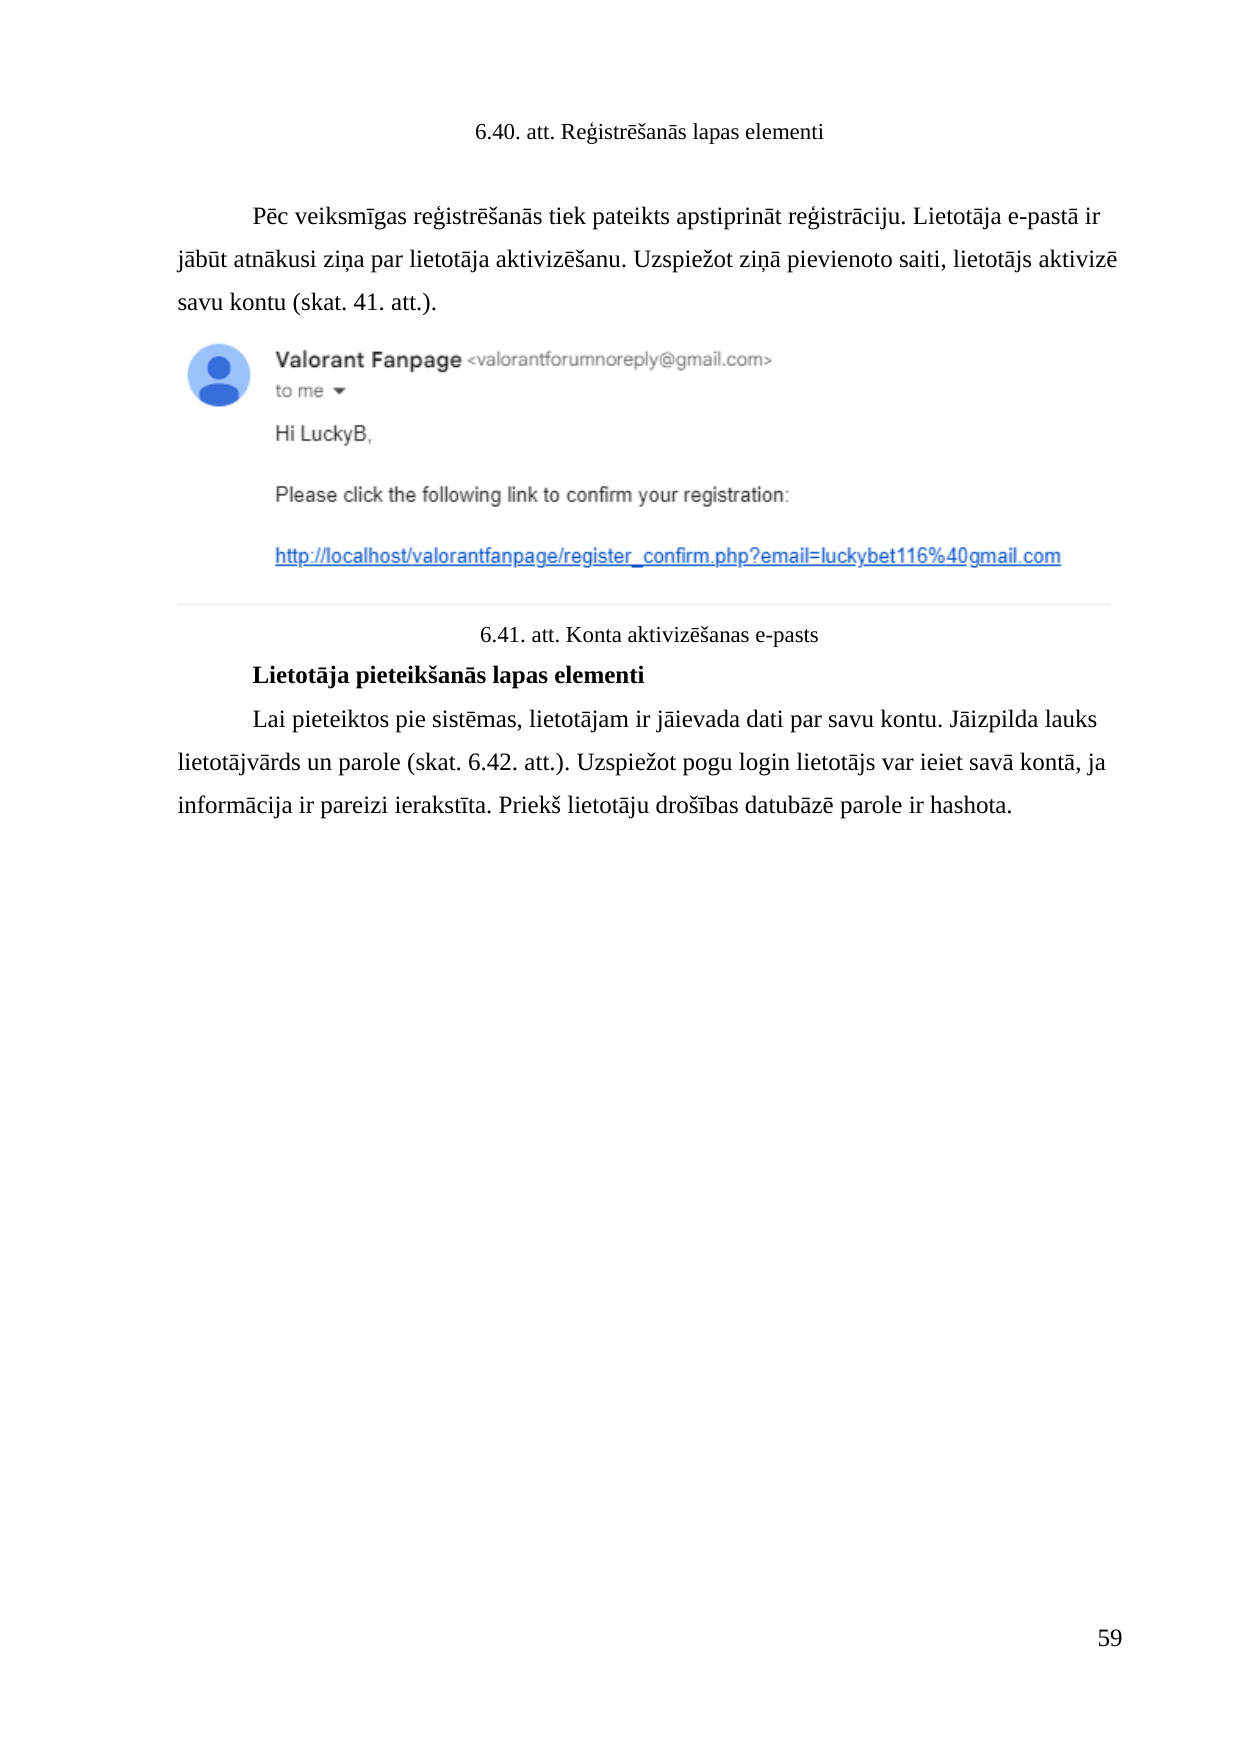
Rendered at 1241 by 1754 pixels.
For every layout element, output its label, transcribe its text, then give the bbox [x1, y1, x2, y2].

text 6.41. att. Konta aktivizēšanas e-pasts [177, 621, 1122, 647]
text Lietotāja pieteikšanās lapas elementi [177, 661, 1122, 689]
text Pēc veiksmīgas reģistrēšanās tiek pateikts apstiprināt reģistrāciju. Lietotāja e-pastā ir jābūt atnākusi ziņa par lietotāja aktivizēšanu. Uzspiežot ziņā pievienoto saiti, lietotājs aktivizē savu kontu (skat. 41. att.). [177, 201, 1122, 316]
text 6.40. att. Reģistrēšanās lapas elementi [177, 118, 1122, 144]
picture [177, 330, 1110, 607]
text Lai pieteiktos pie sistēmas, lietotājam ir jāievada dati par savu kontu. Jāizpilda lauks lietotājvārds un parole (skat. 6.42. att.). Uzspiežot pogu login lietotājs var ieiet savā kontā, ja informācija ir pareizi ierakstīta. Priekš lietotāju drošības datubāzē parole ir hashota. [177, 704, 1122, 819]
